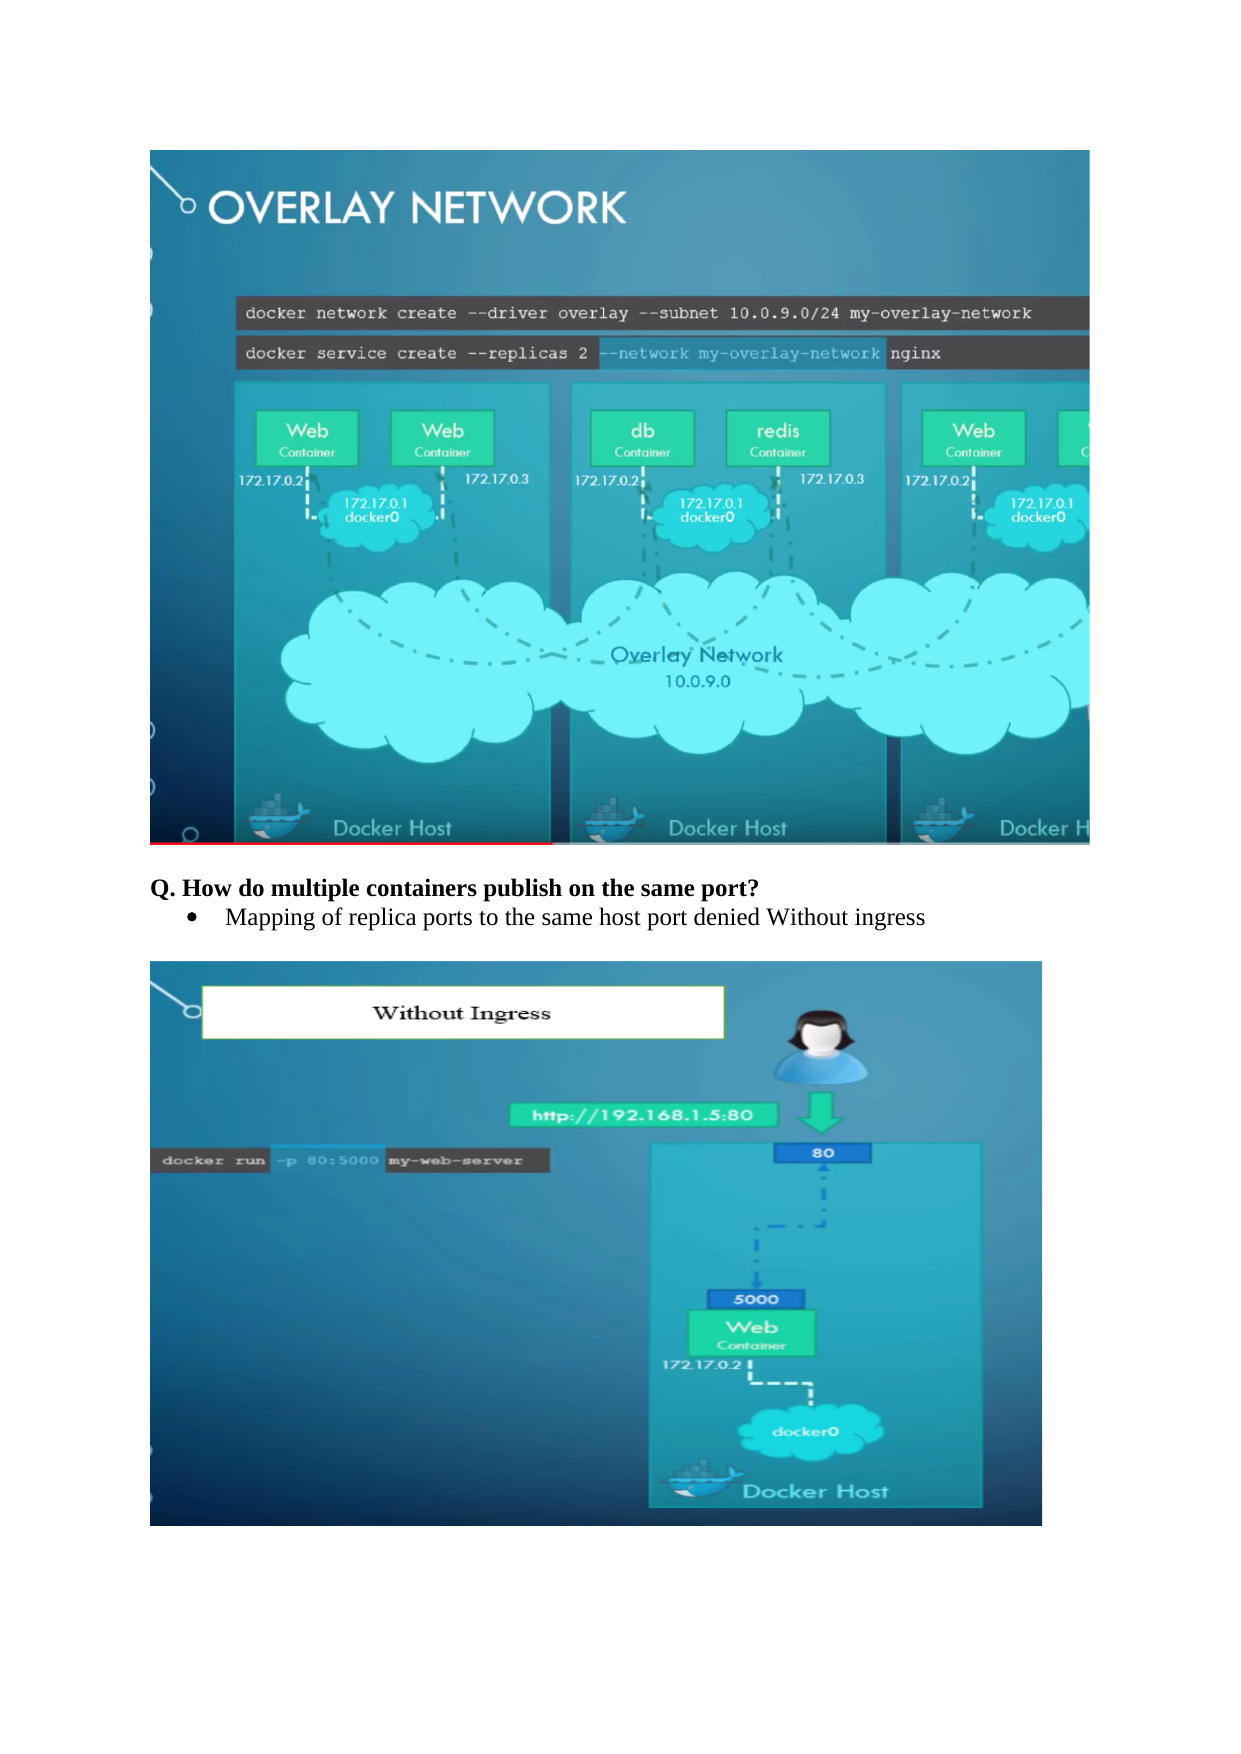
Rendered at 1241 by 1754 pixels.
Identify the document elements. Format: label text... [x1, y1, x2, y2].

picture [150, 150, 1090, 845]
list Mapping of replica ports to the same host port denied Without ingress [187, 902, 1090, 931]
picture [150, 959, 1043, 1526]
text Q. How do multiple containers publish on the same port? [150, 873, 1090, 902]
